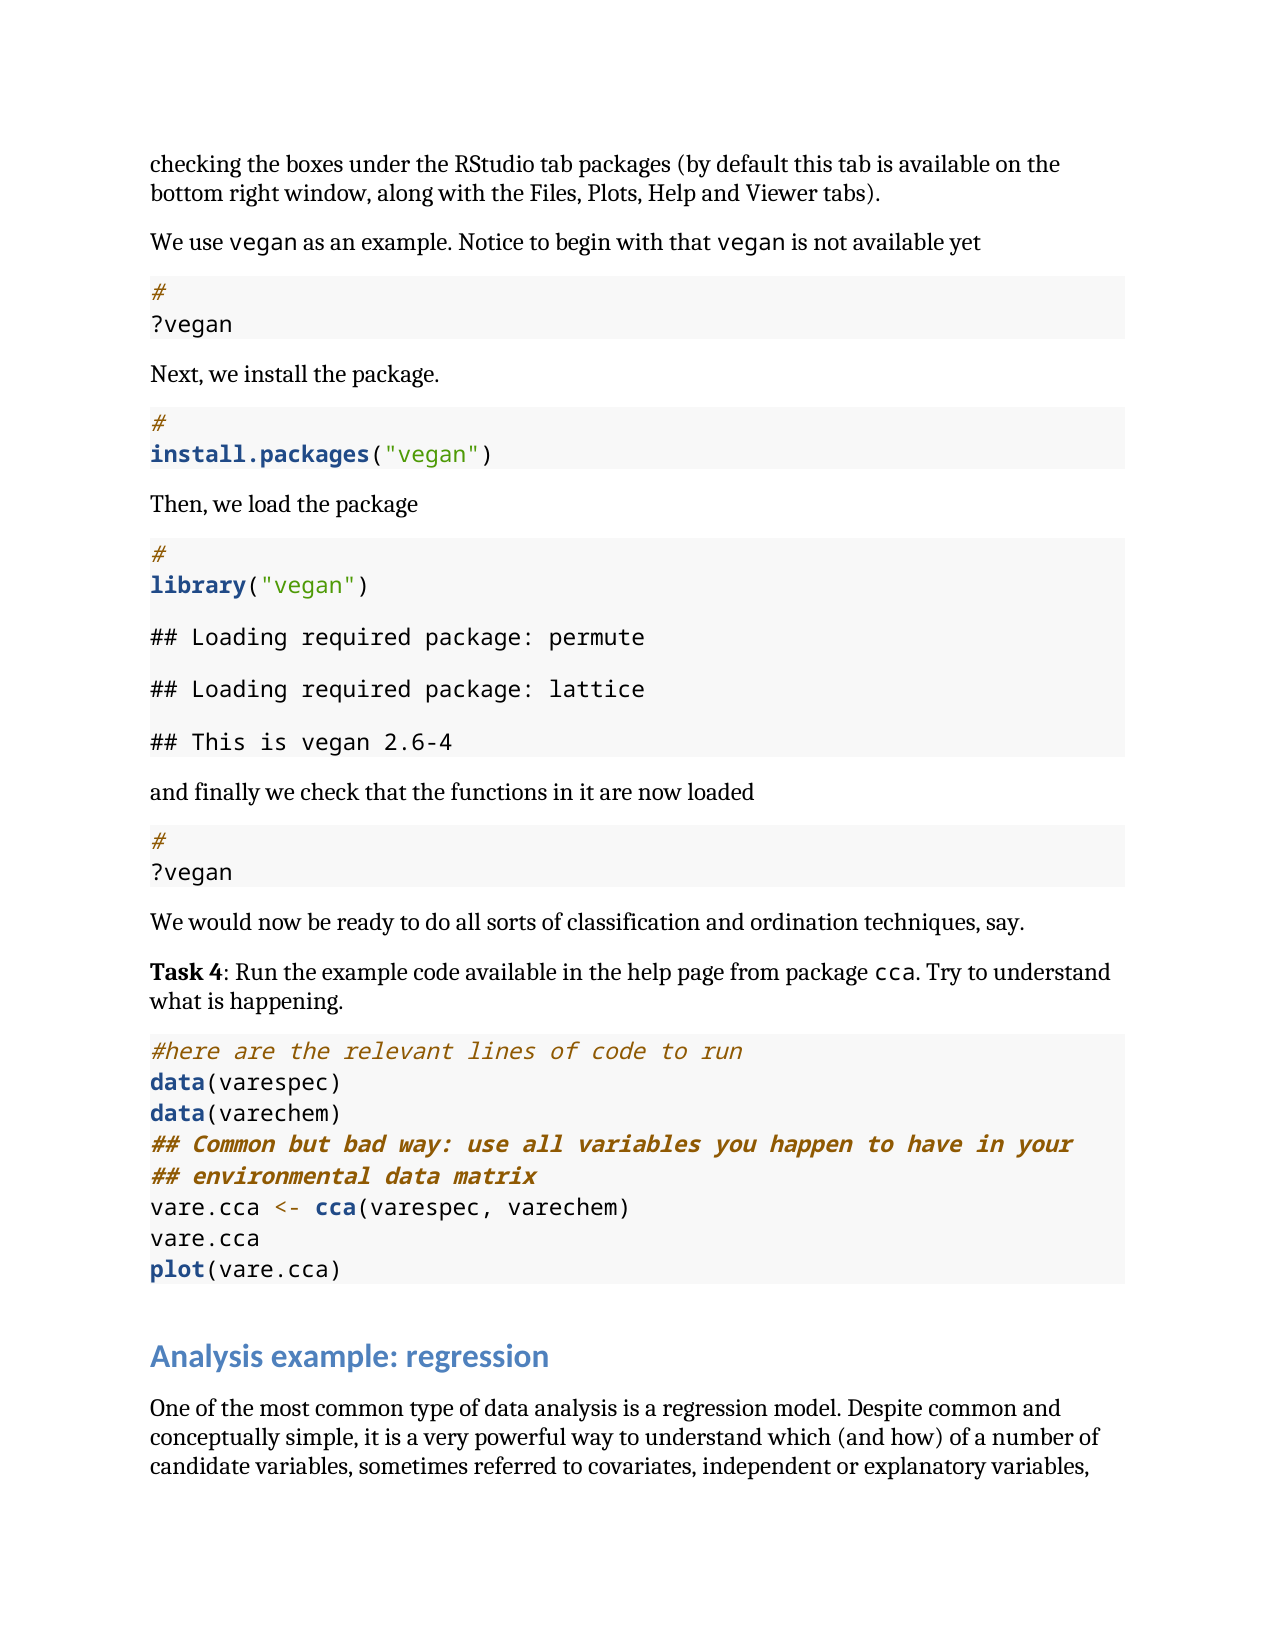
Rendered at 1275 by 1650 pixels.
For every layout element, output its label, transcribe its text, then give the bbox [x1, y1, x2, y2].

text Next, we install the package. [150, 359, 1125, 388]
text # ?vegan [150, 276, 1125, 339]
text and finally we check that the functions in it are now loaded [150, 777, 1125, 806]
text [150, 150, 1125, 207]
subtitle Analysis example: regression [150, 1334, 1125, 1375]
text We use vegan as an example. Notice to begin with that vegan is not available yet [150, 226, 1125, 257]
text ## Loading required package: permute [150, 621, 1125, 652]
text #here are the relevant lines of code to run data(varespec) data(varechem) ## Common but bad way: use all variables you happen to have in your ## environmental data matrix vare.cca <- cca(varespec, varechem) vare.cca plot(vare.cca) [150, 1034, 1125, 1284]
text ## Loading required package: lattice [150, 673, 1125, 704]
text ## This is vegan 2.6-4 [150, 725, 1125, 757]
text Task 4: Run the example code available in the help page from package cca. Try to understand what is happening. [150, 956, 1125, 1016]
text # ?vegan [164, 825, 1125, 887]
text Then, we load the package [150, 490, 1125, 519]
text # library("vegan") [164, 538, 1125, 600]
text # install.packages("vegan") [164, 407, 1125, 469]
text We would now be ready to do all sorts of classification and ordination techniques, say. [150, 908, 1125, 937]
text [150, 1394, 1125, 1480]
